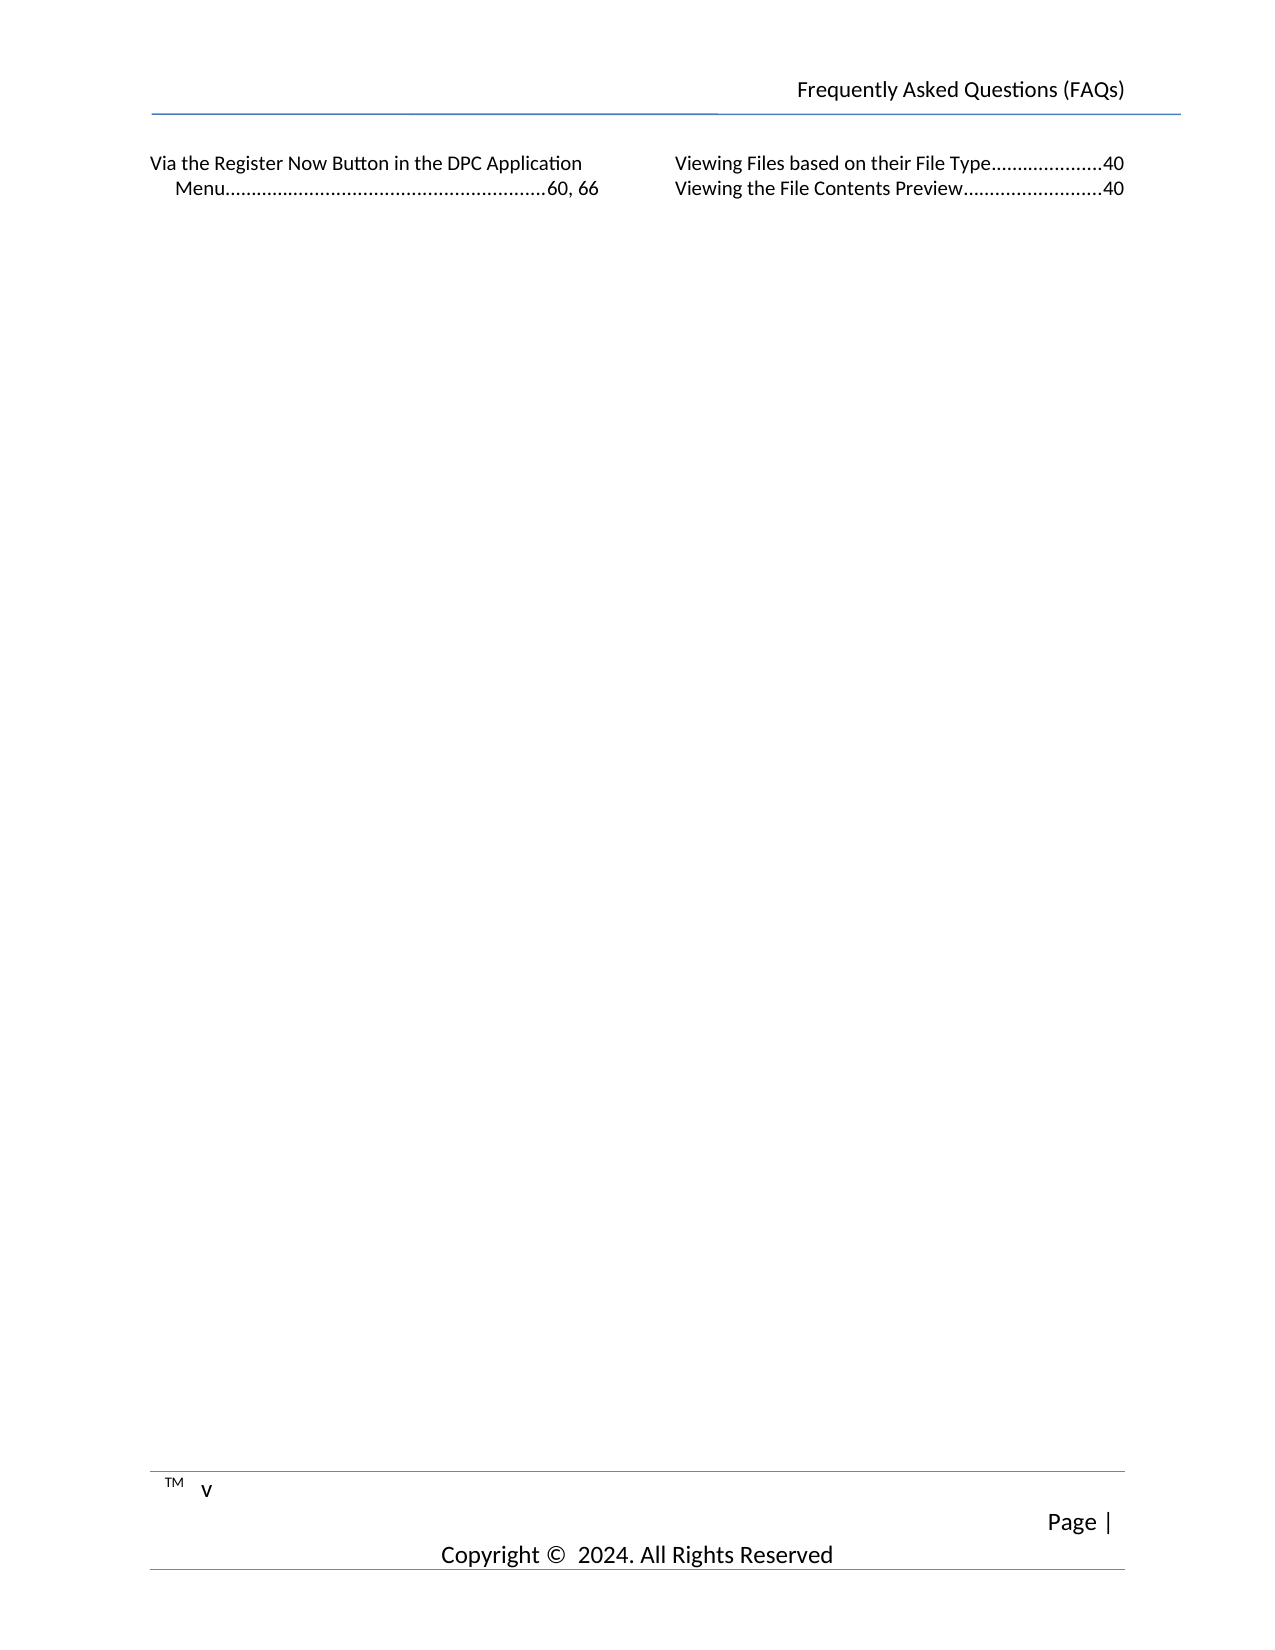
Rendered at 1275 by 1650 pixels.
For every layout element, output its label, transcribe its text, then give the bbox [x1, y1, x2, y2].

text Via the Register Now Button in the DPC Application Menu 60, 66 [150, 150, 600, 201]
text Viewing the File Contents Preview 40 [675, 175, 1125, 201]
text Viewing Files based on their File Type 40 [675, 150, 1125, 175]
